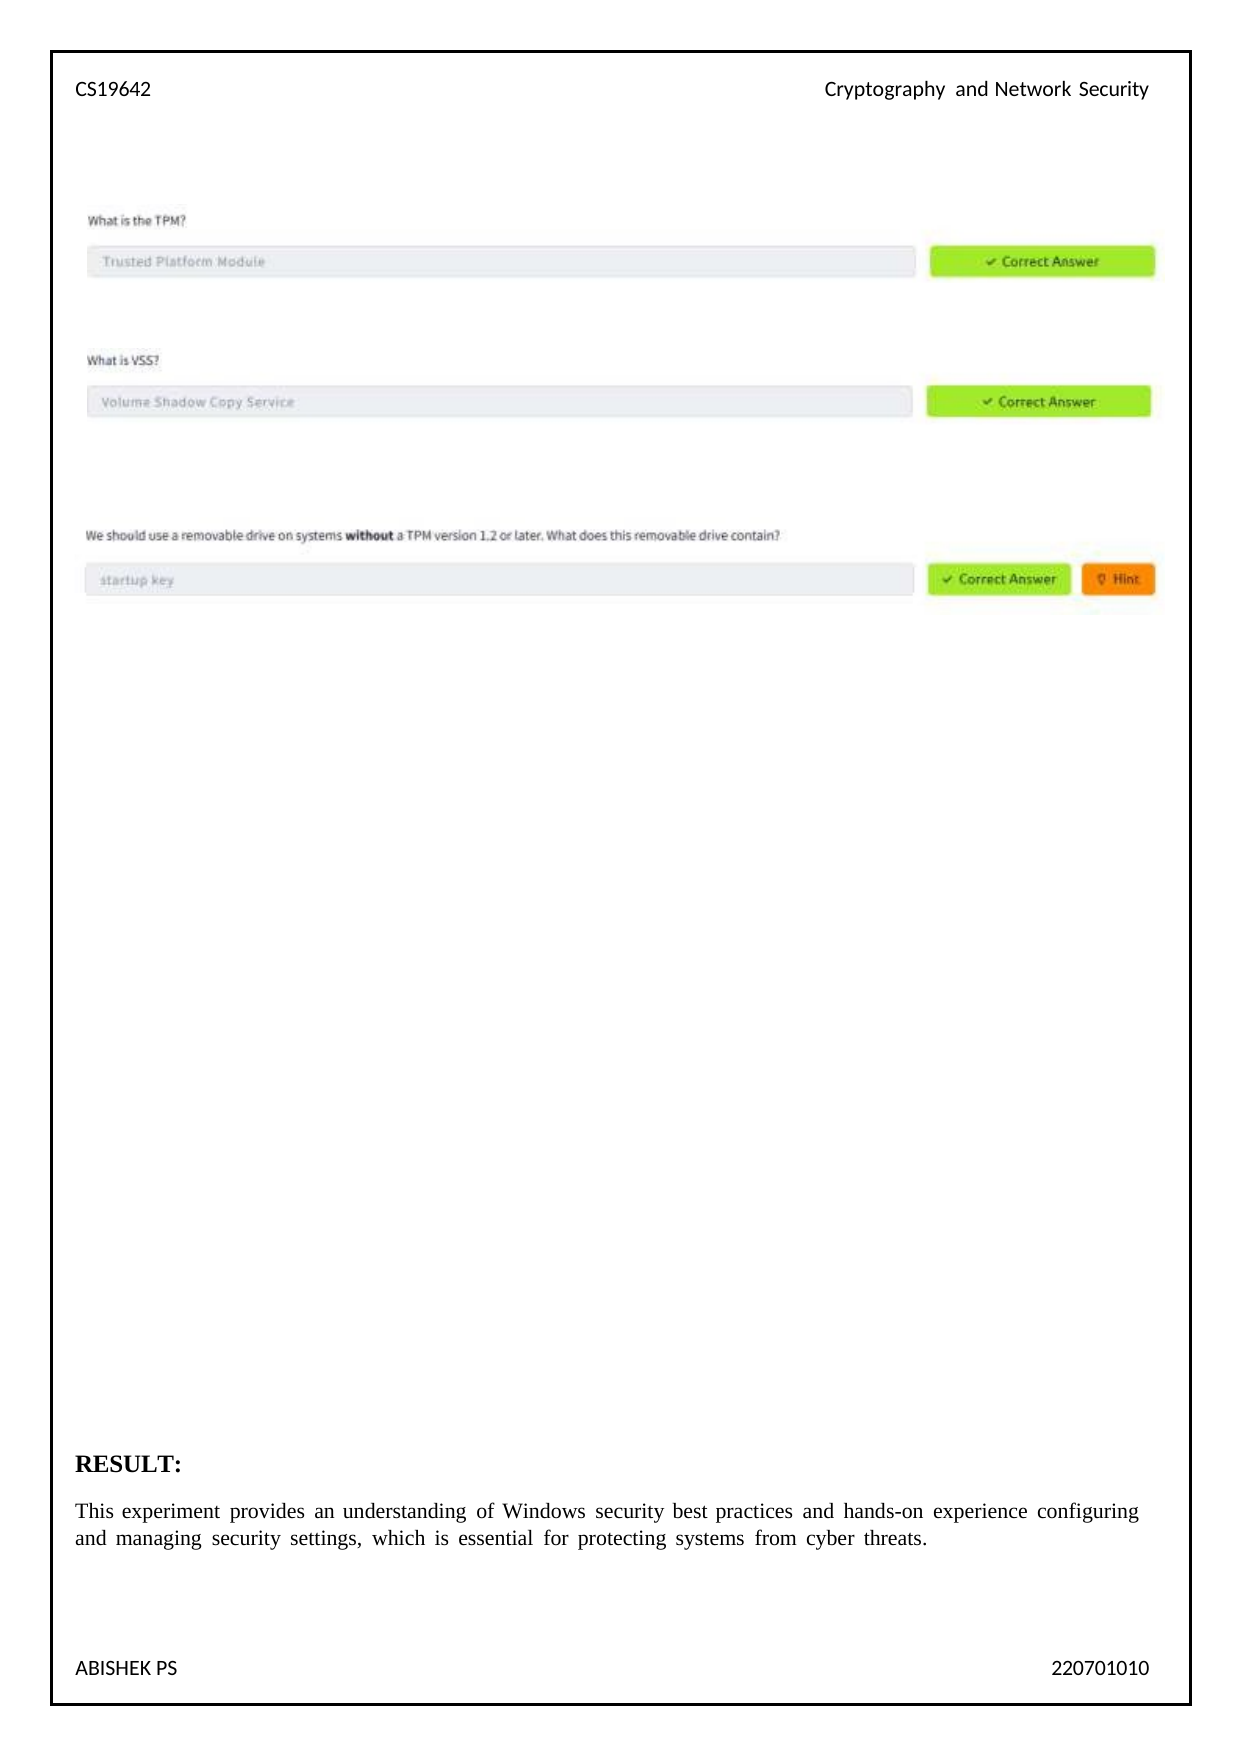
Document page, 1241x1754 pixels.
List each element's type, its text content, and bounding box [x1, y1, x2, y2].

text This experiment provides an understanding of Windows security best practices and hands-on experience configuring and managing security settings, which is essential for protecting systems from cyber threats. [75, 1498, 1166, 1550]
picture [87, 348, 1165, 425]
picture [74, 517, 1165, 615]
text RESULT: [75, 1449, 1166, 1478]
picture [87, 204, 1165, 283]
